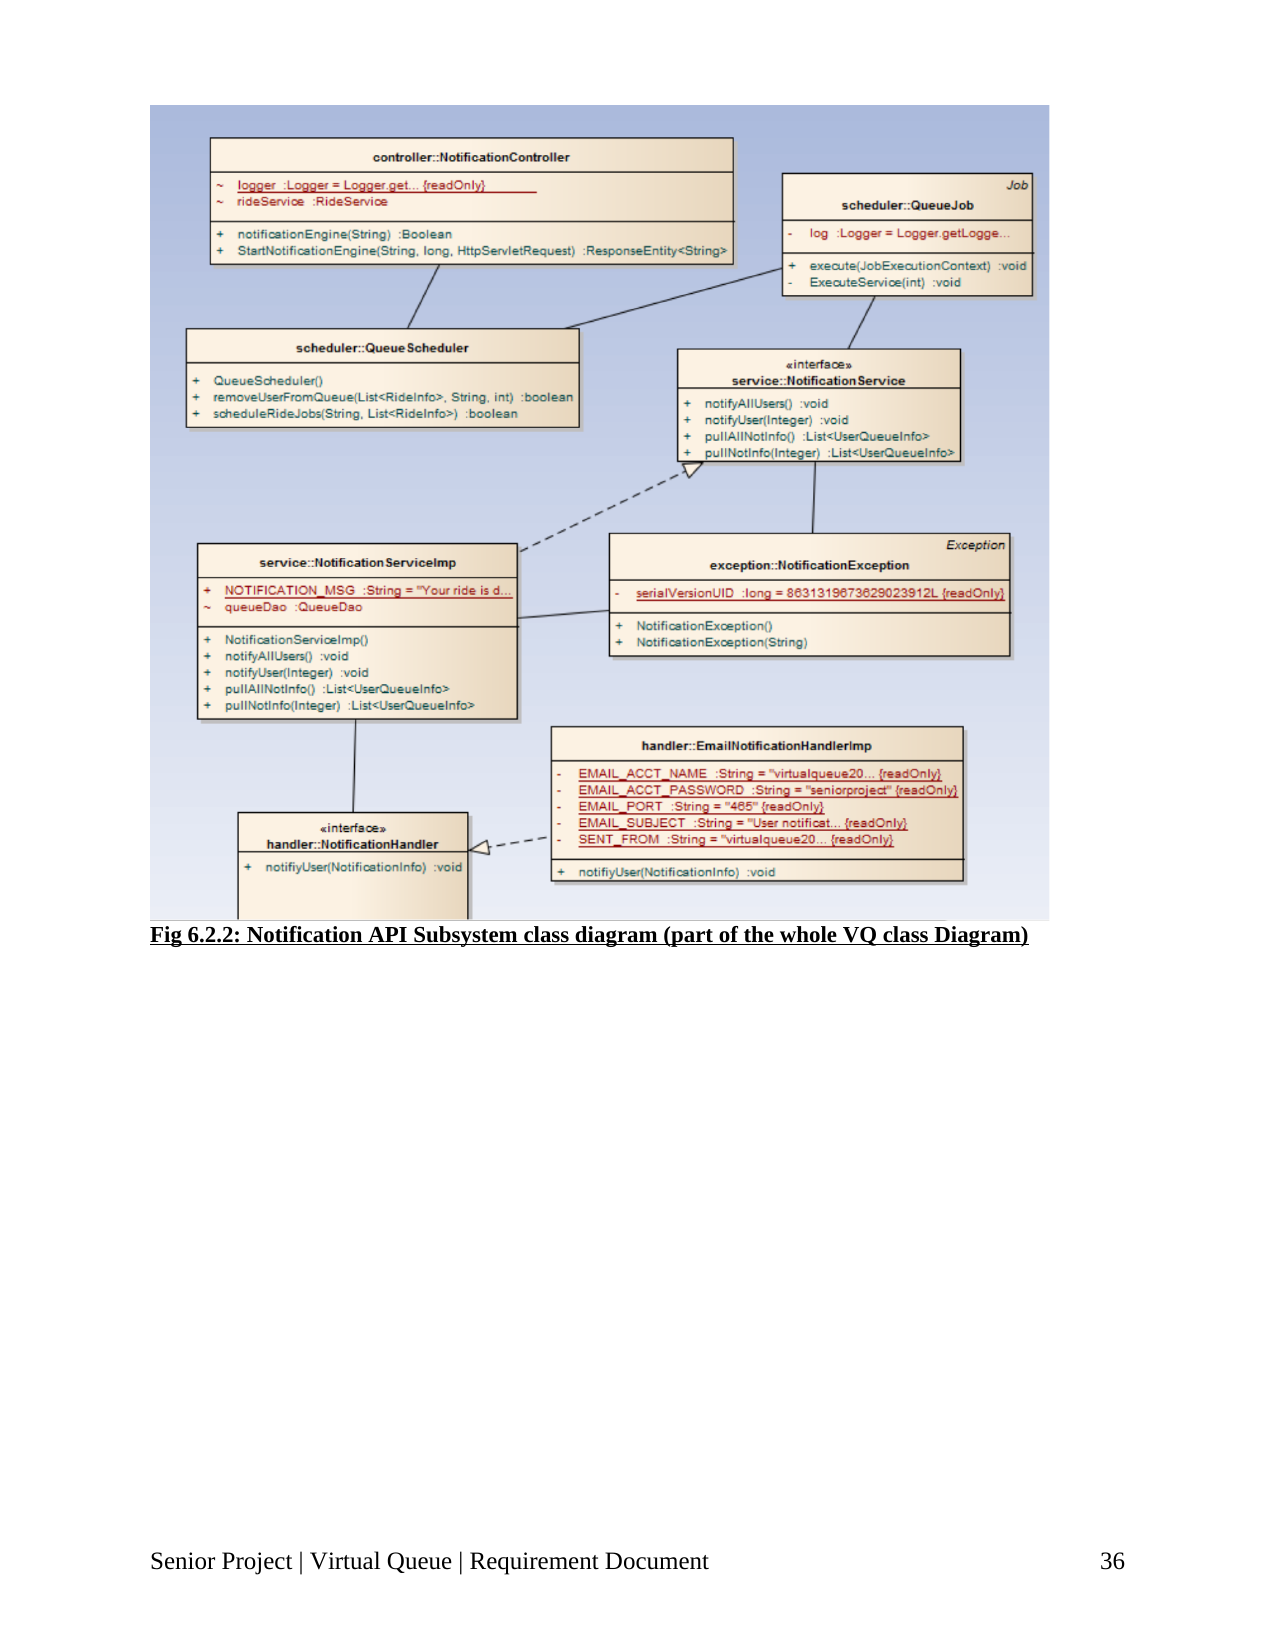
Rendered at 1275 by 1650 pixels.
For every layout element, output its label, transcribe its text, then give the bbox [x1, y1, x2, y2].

text Fig 6.2.2: Notification API Subsystem class diagram (part of the whole VQ class Diagram) [150, 921, 1125, 947]
picture [150, 105, 1050, 921]
